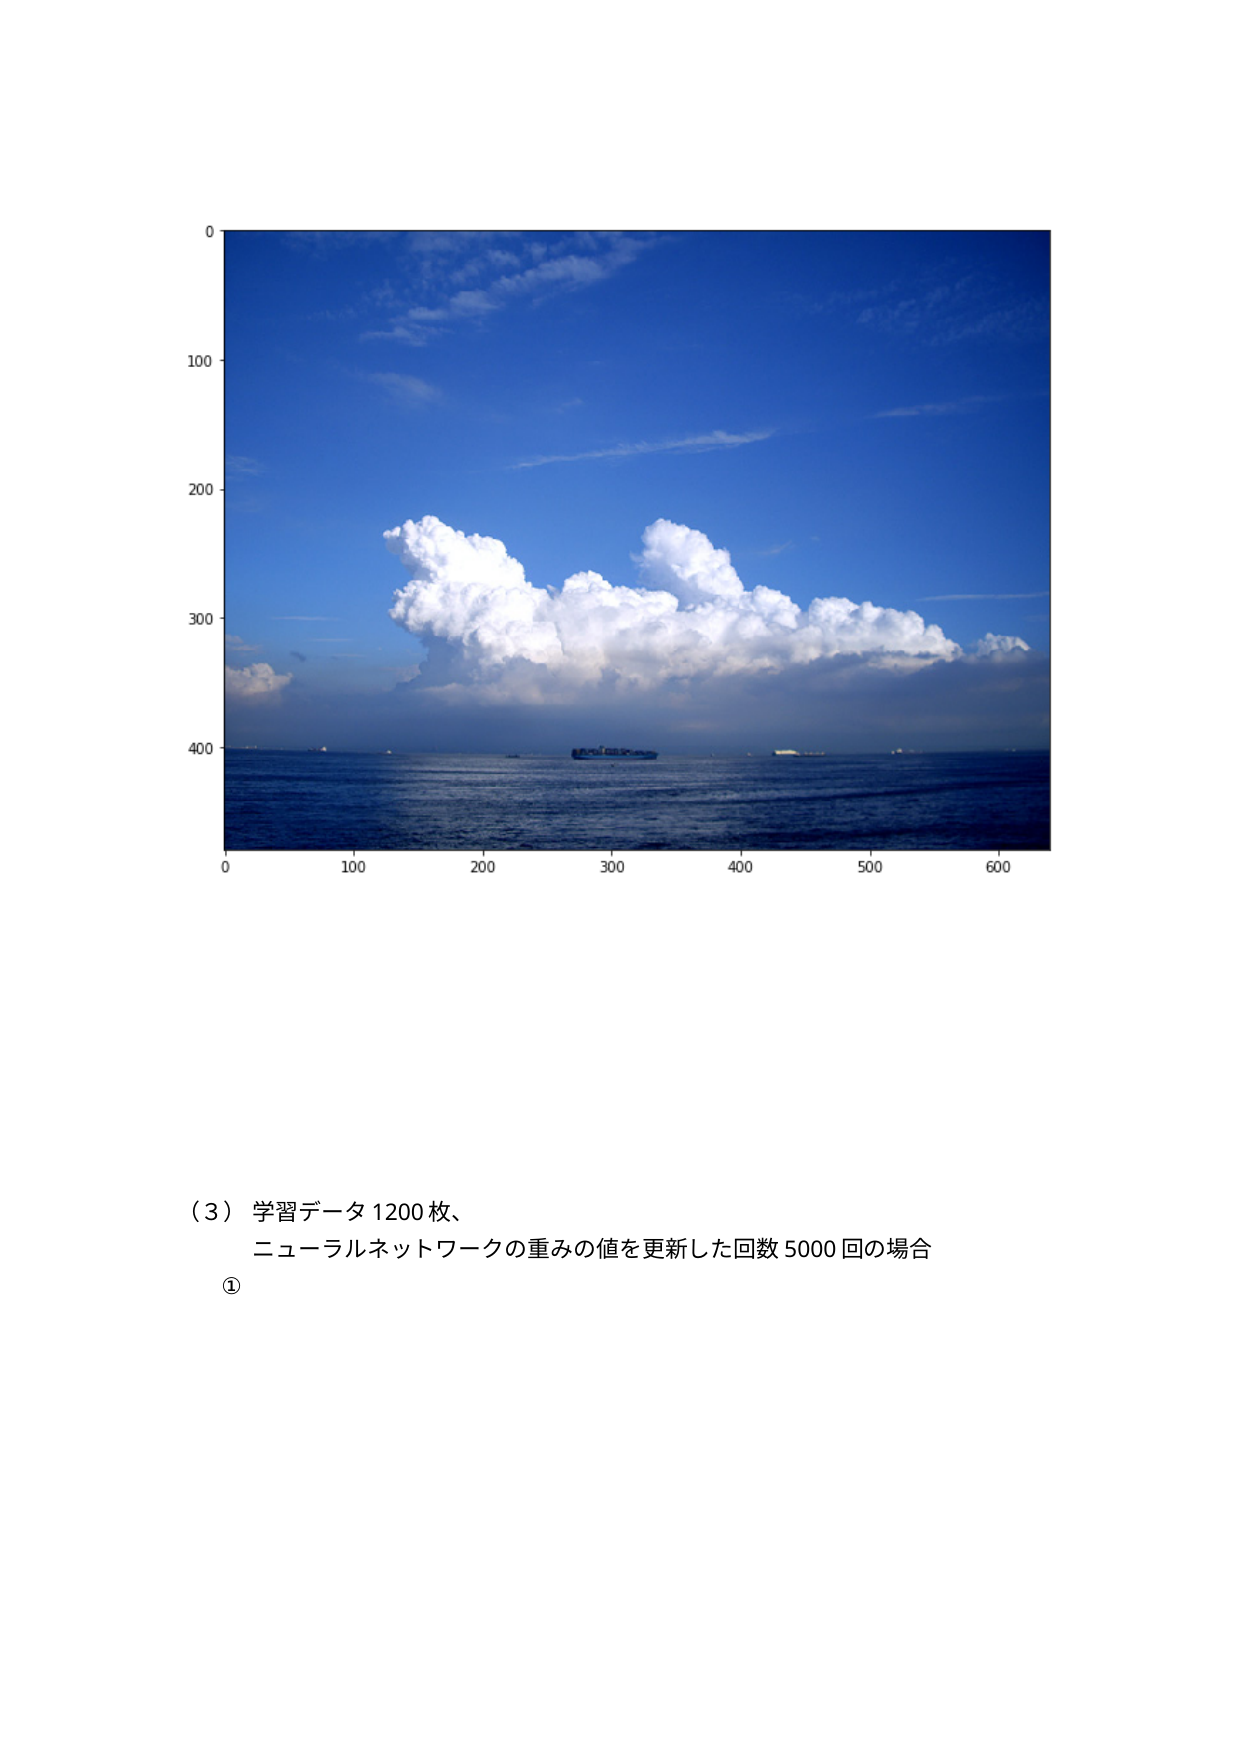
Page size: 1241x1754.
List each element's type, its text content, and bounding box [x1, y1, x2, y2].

list ニューラルネットワークの重みの値を更新した回数5000回の場合 [252, 1229, 1063, 1267]
list 学習データ1200枚、 [177, 1192, 1063, 1229]
picture [177, 216, 1063, 884]
